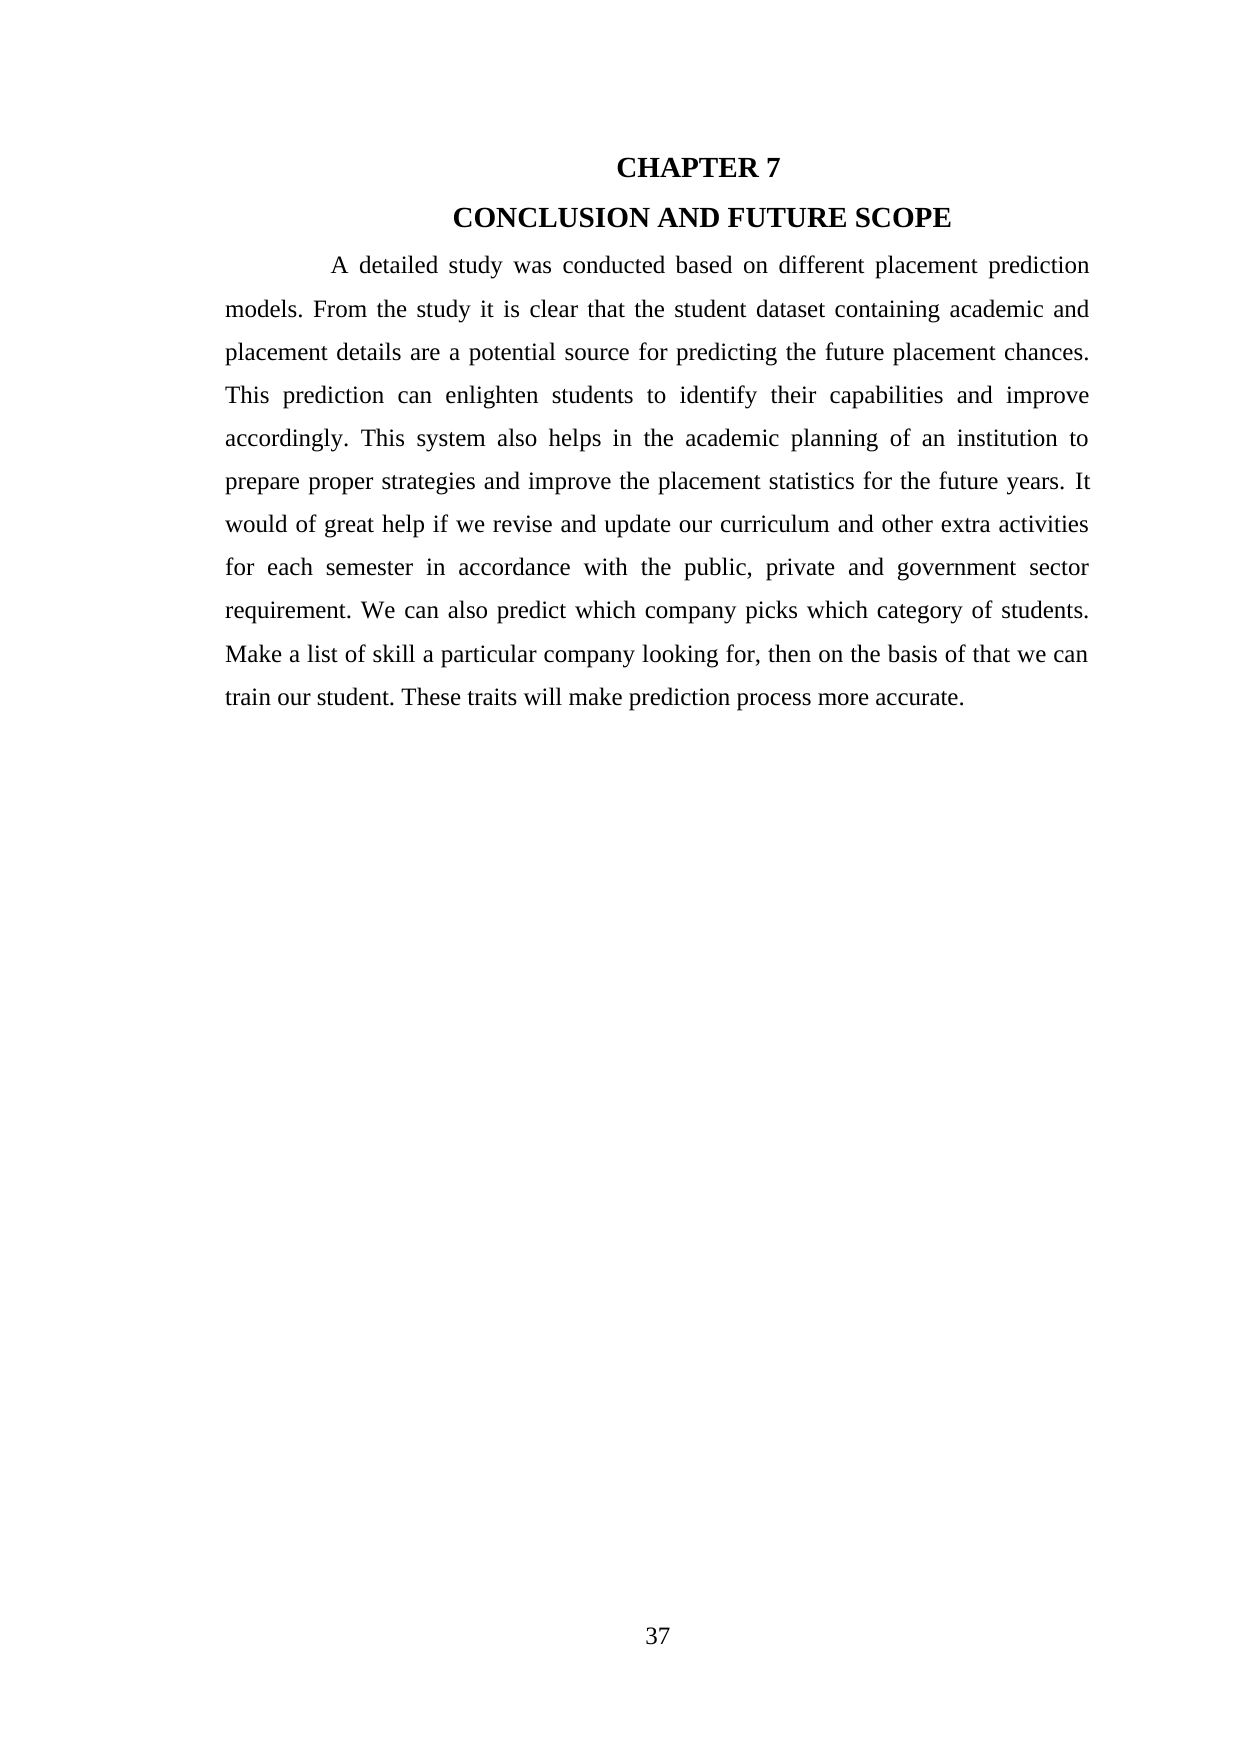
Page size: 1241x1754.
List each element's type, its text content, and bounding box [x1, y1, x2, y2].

text CHAPTER 7 [300, 150, 1097, 183]
text A detailed study was conducted based on different placement prediction models. From the study it is clear that the student dataset containing academic and placement details are a potential source for predicting the future placement chances. This prediction can enlighten students to identify their capabilities and improve accordingly. This system also helps in the academic planning of an institution to prepare proper strategies and improve the placement statistics for the future years. It would of great help if we revise and update our curriculum and other extra activities for each semester in accordance with the public, private and government sector requirement. We can also predict which company picks which category of students. Make a list of skill a particular company looking for, then on the basis of that we can train our student. These traits will make prediction process more accurate. [225, 251, 1090, 711]
text CONCLUSION AND FUTURE SCOPE [300, 200, 1097, 234]
